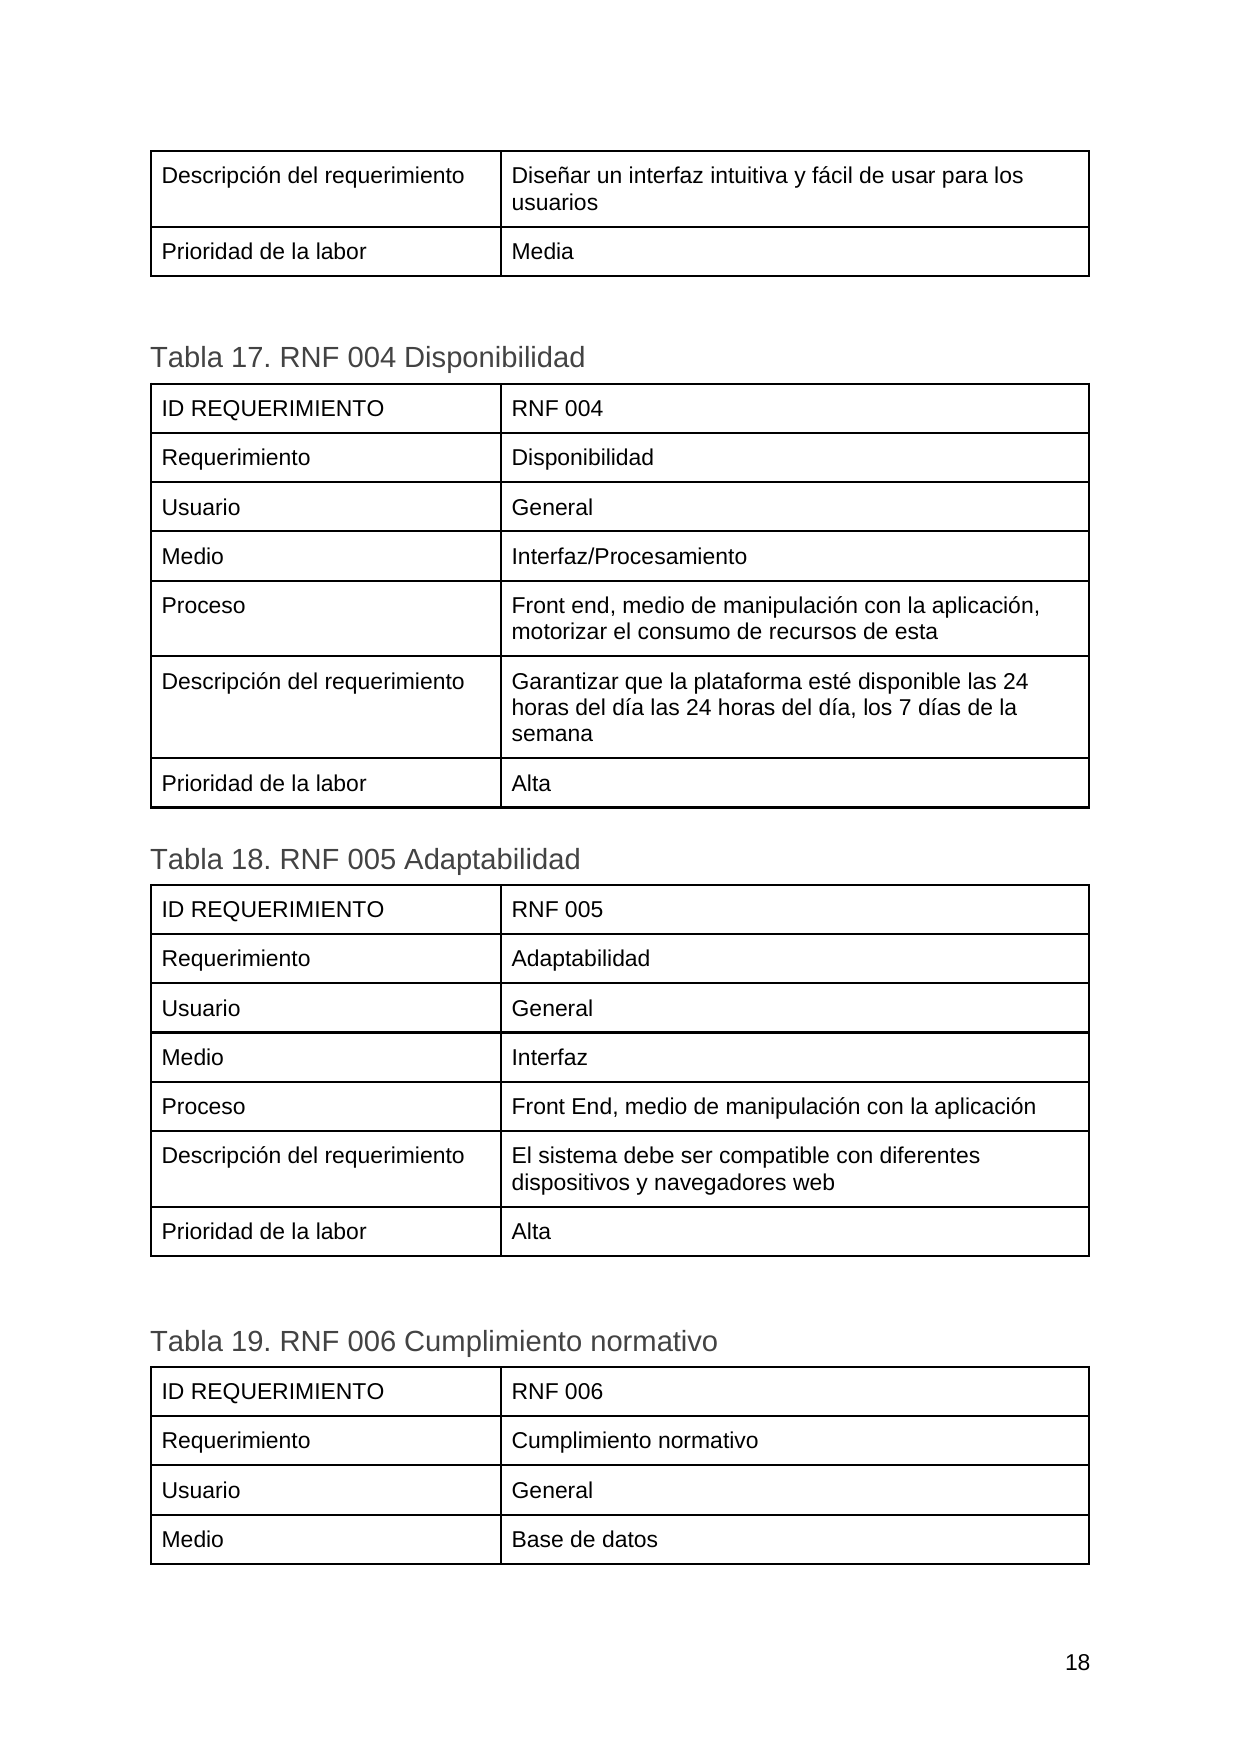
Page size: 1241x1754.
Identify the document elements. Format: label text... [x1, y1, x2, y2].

table_header RNF 005 [502, 886, 1088, 933]
table_cell General [502, 984, 1088, 1031]
table_cell Cumplimiento normativo [502, 1417, 1088, 1464]
table_header RNF 006 [502, 1368, 1088, 1415]
table_cell Descripción del requerimiento [152, 152, 500, 226]
table_cell El sistema debe ser compatible con diferentes dispositivos y navegadores web [502, 1132, 1088, 1206]
table_cell Interfaz/Procesamiento [502, 532, 1088, 579]
table_cell Diseñar un interfaz intuitiva y fácil de usar para los usuarios [502, 152, 1088, 226]
table_cell Front end, medio de manipulación con la aplicación, motorizar el consumo de recursos de esta [502, 582, 1088, 655]
table_cell Requerimiento [152, 1417, 500, 1464]
table_cell Descripción del requerimiento [152, 1132, 500, 1206]
table_cell General [502, 1466, 1088, 1513]
subtitle Tabla 17. RNF 004 Disponibilidad [150, 341, 1090, 374]
table_header ID REQUERIMIENTO [152, 385, 500, 432]
subtitle Tabla 19. RNF 006 Cumplimiento normativo [150, 1290, 1090, 1357]
table_cell Alta [502, 759, 1088, 806]
table_cell Usuario [152, 1466, 500, 1513]
table_cell General [502, 483, 1088, 530]
subtitle Tabla 18. RNF 005 Adaptabilidad [150, 842, 1090, 875]
table_cell Proceso [152, 582, 500, 655]
table_cell Garantizar que la plataforma esté disponible las 24 horas del día las 24 horas del día, los 7 días de la semana [502, 657, 1088, 757]
table_cell Proceso [152, 1083, 500, 1130]
table_cell Prioridad de la labor [152, 228, 500, 275]
table_cell Descripción del requerimiento [152, 657, 500, 757]
table_cell Adaptabilidad [502, 935, 1088, 982]
table_cell Requerimiento [152, 935, 500, 982]
table_cell Base de datos [502, 1516, 1088, 1563]
table_cell Medio [152, 532, 500, 579]
table_cell Alta [502, 1208, 1088, 1255]
table_cell Prioridad de la labor [152, 759, 500, 806]
table_header RNF 004 [502, 385, 1088, 432]
table_cell Usuario [152, 984, 500, 1031]
table_cell Medio [152, 1034, 500, 1081]
table_cell Requerimiento [152, 434, 500, 481]
table_header ID REQUERIMIENTO [152, 1368, 500, 1415]
table_cell Medio [152, 1516, 500, 1563]
table_header ID REQUERIMIENTO [152, 886, 500, 933]
table_cell Front End, medio de manipulación con la aplicación [502, 1083, 1088, 1130]
table_cell Usuario [152, 483, 500, 530]
table_cell Disponibilidad [502, 434, 1088, 481]
table_cell Media [502, 228, 1088, 275]
table_cell Prioridad de la labor [152, 1208, 500, 1255]
table_cell Interfaz [502, 1034, 1088, 1081]
